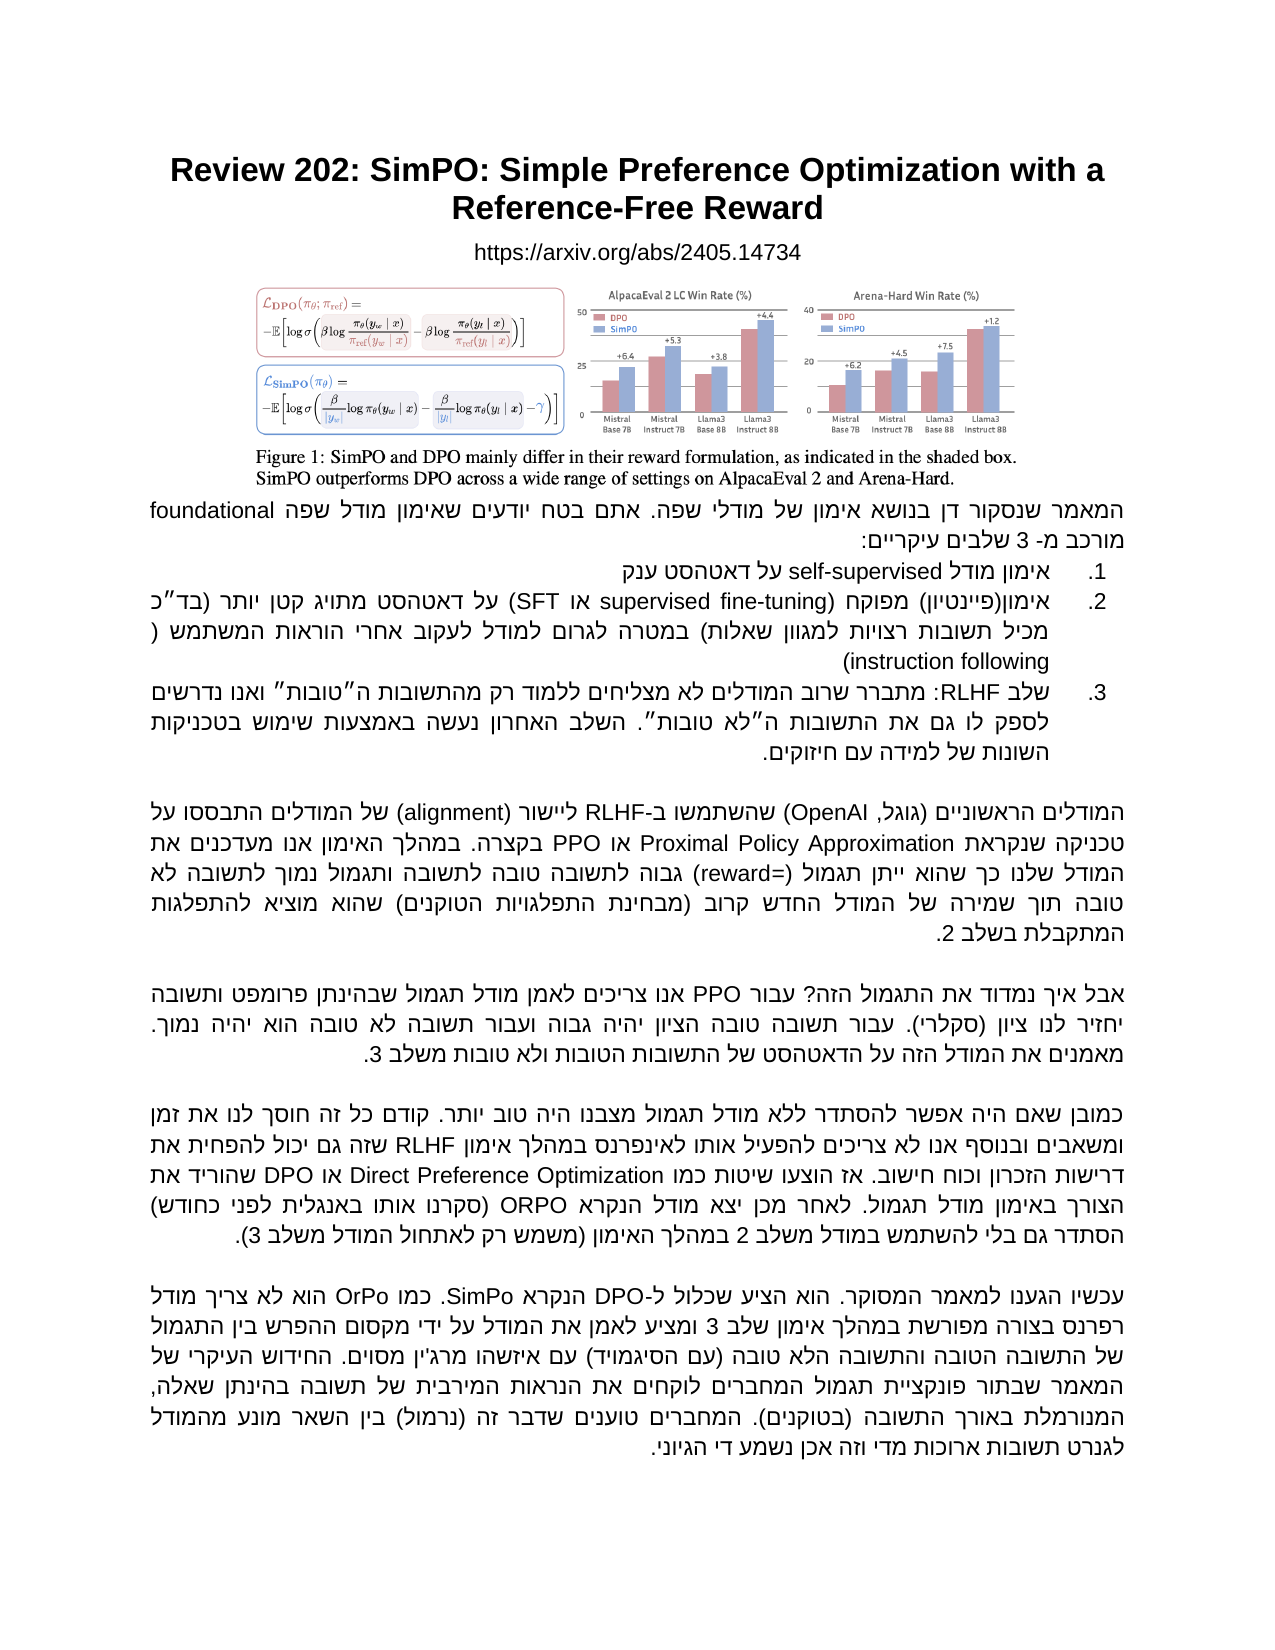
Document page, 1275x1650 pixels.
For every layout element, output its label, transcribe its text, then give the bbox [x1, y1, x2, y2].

list שלב RLHF: מתברר שרוב המודלים לא מצליחים ללמוד רק מהתשובות ה״טובות״ ואנו נדרשים לספק לו גם את התשובות ה״לא טובות״. השלב האחרון נעשה באמצעות שימוש בטכניקות השונות של למידה עם חיזוקים. [150, 678, 1087, 765]
picture [255, 269, 1020, 494]
list אימון מודל self-supervised על דאטהסט ענק [150, 558, 1087, 584]
text המאמר שנסקור דן בנושא אימון של מודלי שפה. אתם בטח יודעים שאימון מודל שפה foundational מורכב מ- 3 שלבים עיקריים: [150, 497, 1125, 554]
text עכשיו הגענו למאמר המסוקר. הוא הציע שכלול ל-DPO הנקרא SimPo. כמו OrPo הוא לא צריך מודל רפרנס בצורה מפורשת במהלך אימון שלב 3 ומציע לאמן את המודל על ידי מקסום ההפרש בין התגמול של התשובה הטובה והתשובה הלא טובה (עם הסיגמויד) עם איזשהו מרג'ין מסוים. החידוש העיקרי של המאמר שבתור פונקציית תגמול המחברים לוקחים את הנראות המירבית של תשובה בהינתן שאלה, המנורמלת באורך התשובה (בטוקנים). המחברים טוענים שדבר זה (נרמול) בין השאר מונע מהמודל לגנרט תשובות ארוכות מדי וזה אכן נשמע די הגיוני. [150, 1283, 1125, 1460]
list אימון(פיינטיון) מפוקח (supervised fine-tuning או SFT) על דאטהסט מתויג קטן יותר (בד״כ מכיל תשובות רצויות למגוון שאלות) במטרה לגרום למודל לעקוב אחרי הוראות המשתמש (instruction following) [150, 588, 1087, 675]
text המודלים הראשוניים (גוגל, OpenAI) שהשתמשו ב-RLHF ליישור (alignment) של המודלים התבססו על טכניקה שנקראת Proximal Policy Approximation או PPO בקצרה. במהלך האימון אנו מעדכנים את המודל שלנו כך שהוא ייתן תגמול (=reward) גבוה לתשובה טובה לתשובה ותגמול נמוך לתשובה לא טובה תוך שמירה של המודל החדש קרוב (מבחינת התפלגויות הטוקנים) שהוא מוציא להתפלגות המתקבלת בשלב 2. [150, 799, 1125, 947]
text אבל איך נמדוד את התגמול הזה? עבור PPO אנו צריכים לאמן מודל תגמול שבהינתן פרומפט ותשובה יחזיר לנו ציון (סקלרי). עבור תשובה טובה הציון יהיה גבוה ועבור תשובה לא טובה הוא יהיה נמוך. מאמנים את המודל הזה על הדאטהסט של התשובות הטובות ולא טובות משלב 3. [150, 981, 1125, 1067]
text כמובן שאם היה אפשר להסתדר ללא מודל תגמול מצבנו היה טוב יותר. קודם כל זה חוסך לנו את זמן ומשאבים ובנוסף אנו לא צריכים להפעיל אותו לאינפרנס במהלך אימון RLHF שזה גם יכול להפחית את דרישות הזכרון וכוח חישוב. אז הוצעו שיטות כמו Direct Preference Optimization או DPO שהוריד את הצורך באימון מודל תגמול. לאחר מכן יצא מודל הנקרא ORPO (סקרנו אותו באנגלית לפני כחודש) הסתדר גם בלי להשתמש במודל משלב 2 במהלך האימון (משמש רק לאתחול המודל משלב 3). [150, 1101, 1125, 1249]
text https://arxiv.org/abs/2405.14734 [150, 239, 1125, 266]
subtitle Review 202: SimPO: Simple Preference Optimization with a Reference-Free Reward [150, 150, 1125, 227]
